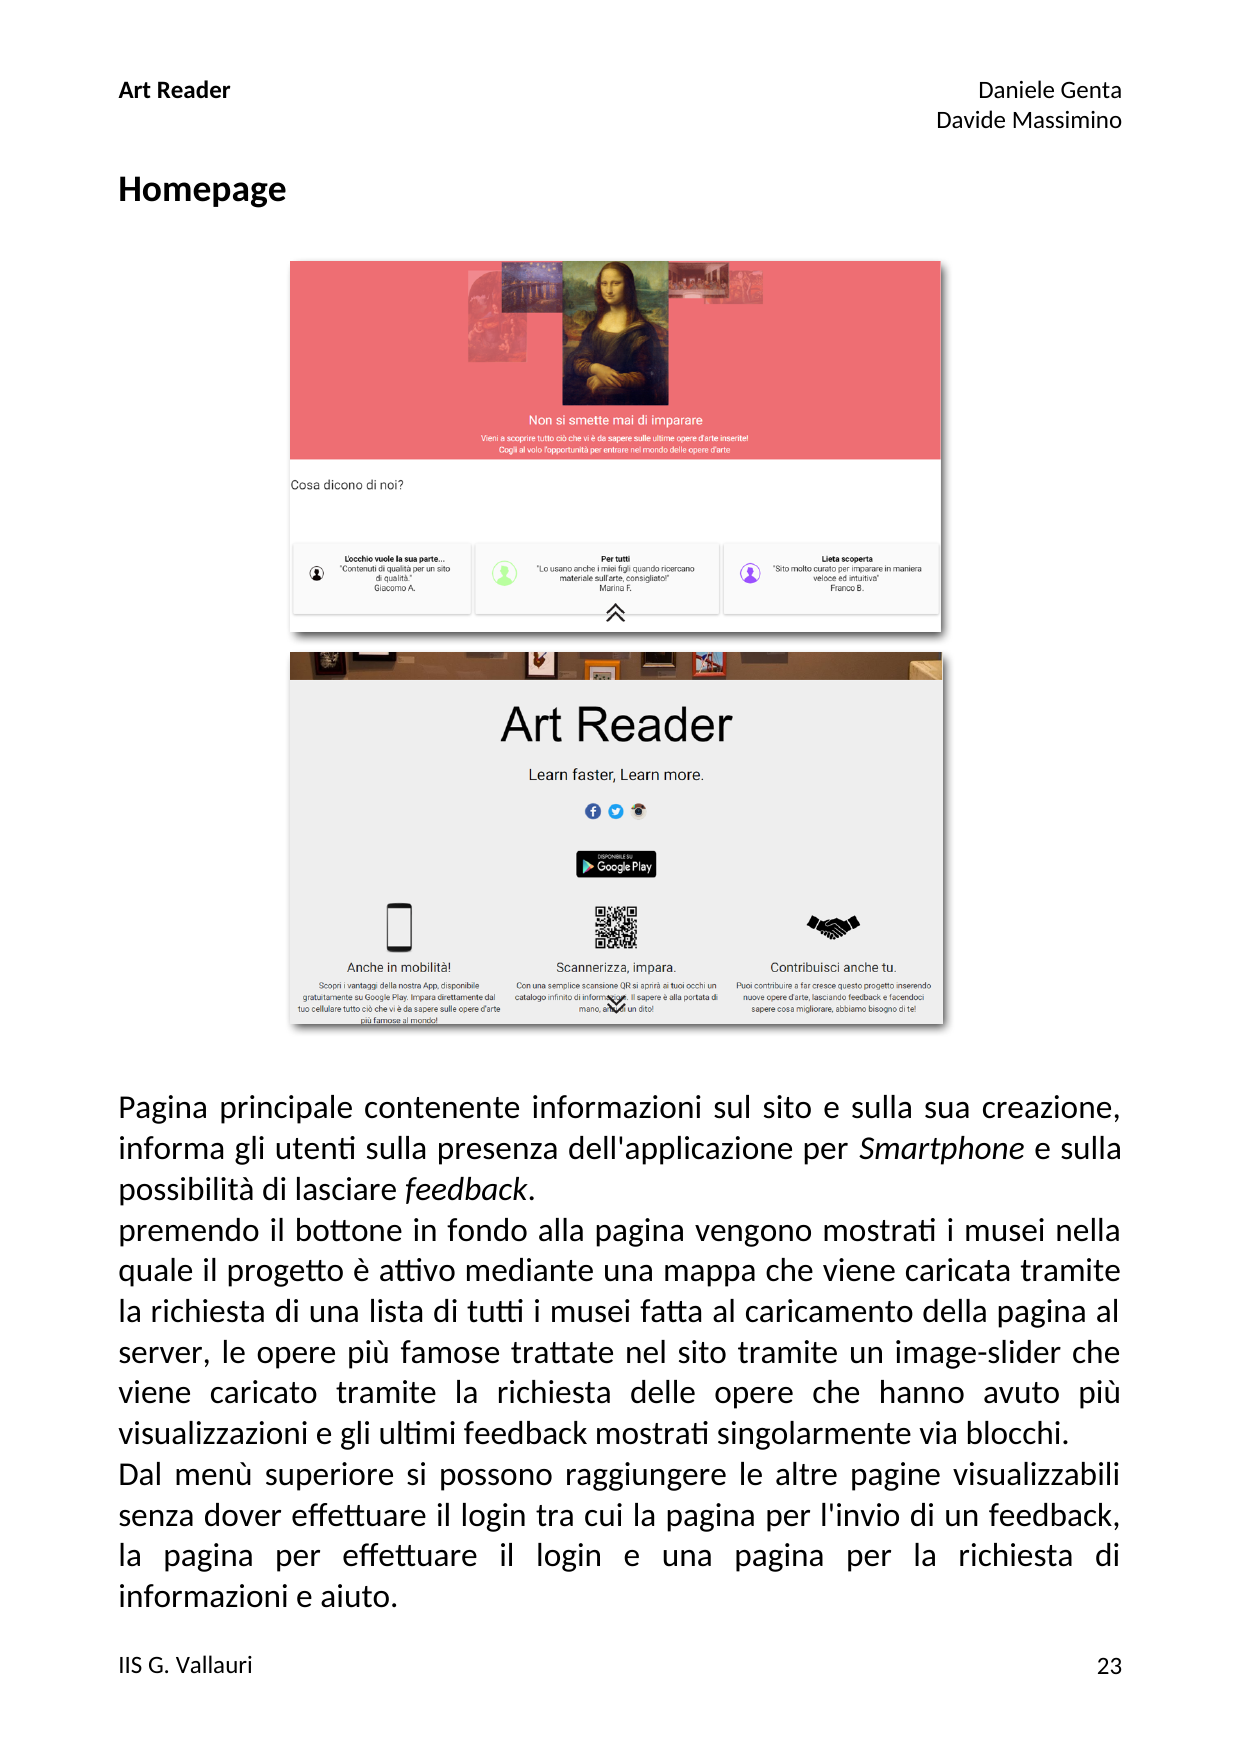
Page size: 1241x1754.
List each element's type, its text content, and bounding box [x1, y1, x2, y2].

text premendo il bottone in fondo alla pagina vengono mostrati i musei nella quale il progetto è attivo mediante una mappa che viene caricata tramite la richiesta di una lista di tutti i musei fatta al caricamento della pagina al server, le opere più famose trattate nel sito tramite un image-slider che viene caricato tramite la richiesta delle opere che hanno avuto più visualizzazioni e gli ultimi feedback mostrati singolarmente via blocchi. [118, 1208, 1122, 1453]
text Dal menù superiore si possono raggiungere le altre pagine visualizzabili senza dover effettuare il login tra cui la pagina per l'invio di un feedback, la pagina per effettuare il login e una pagina per la richiesta di informazioni e aiuto. [118, 1453, 1122, 1616]
picture [290, 261, 941, 632]
text Homepage [118, 165, 1122, 211]
picture [290, 652, 943, 1024]
text Pagina principale contenente informazioni sul sito e sulla sua creazione, informa gli utenti sulla presenza dell'applicazione per Smartphone e sulla possibilità di lasciare feedback. [118, 1086, 1122, 1208]
